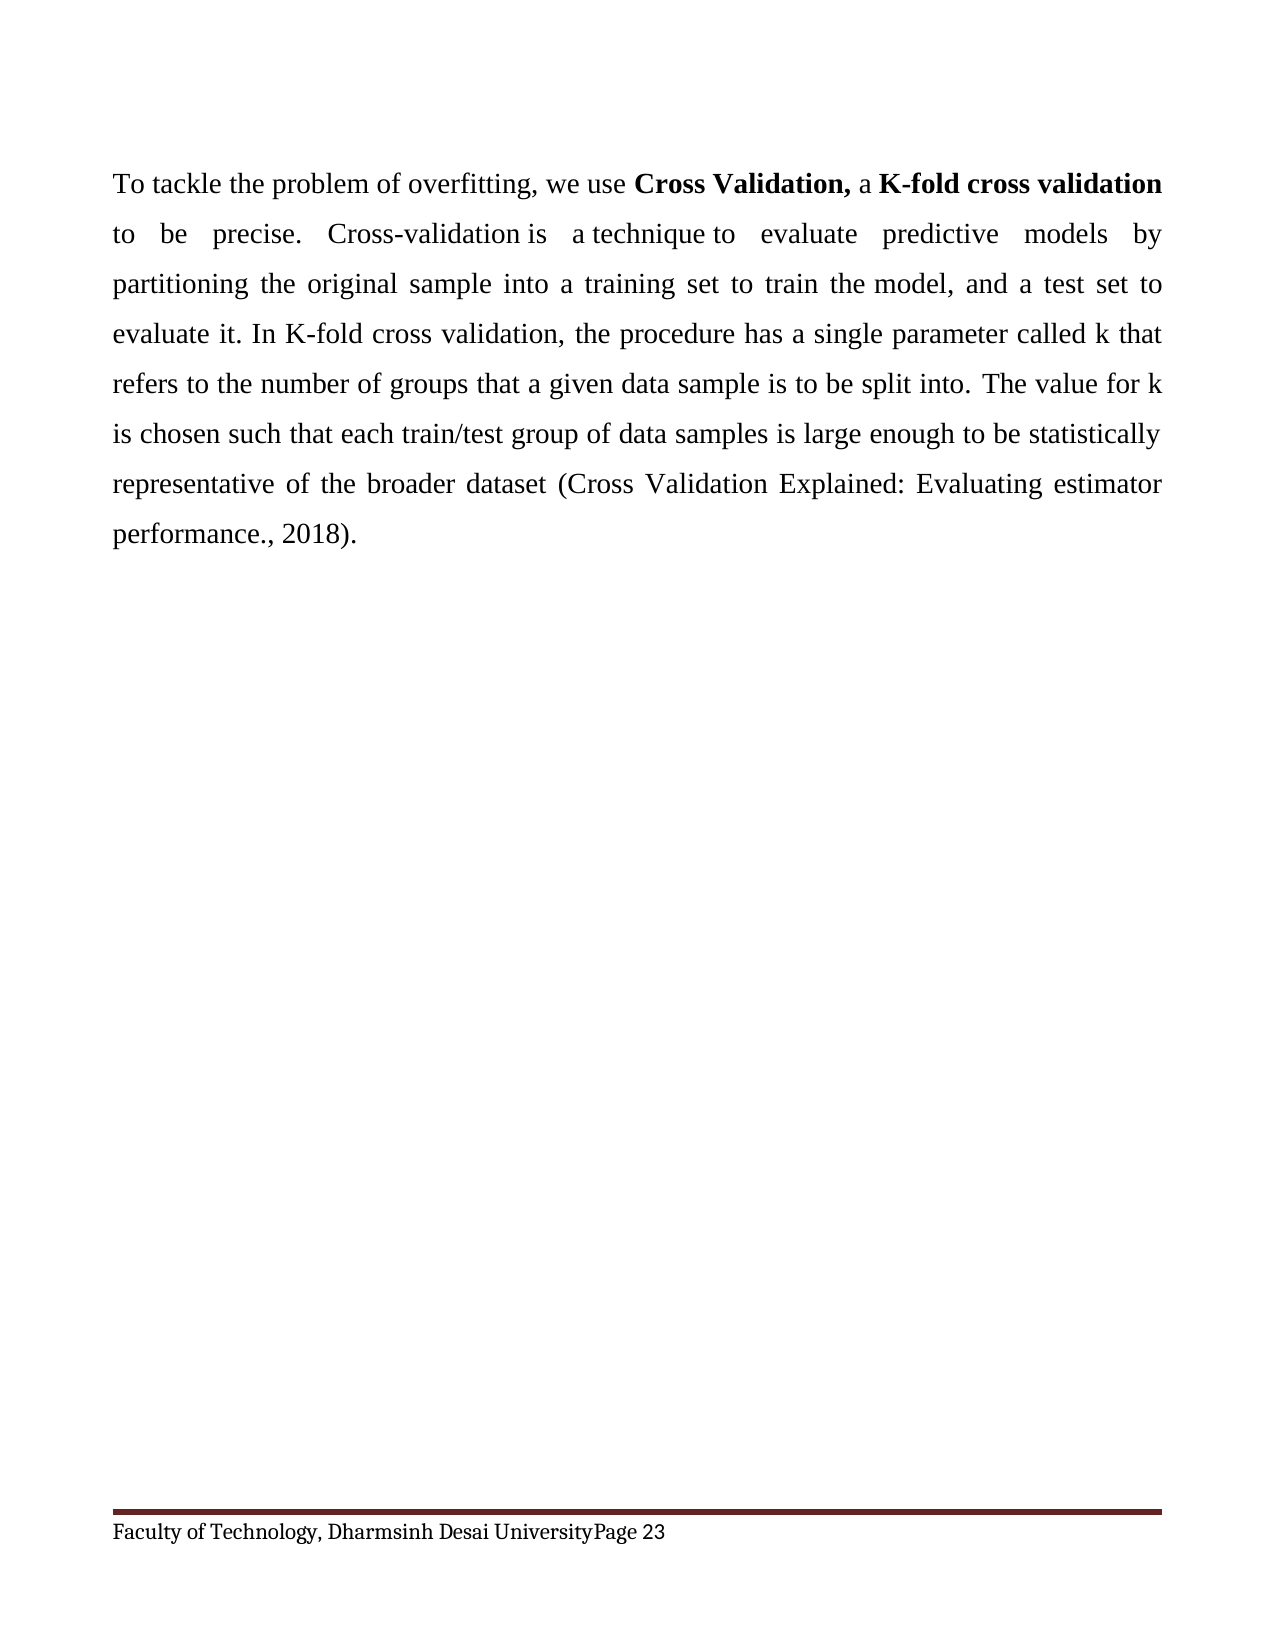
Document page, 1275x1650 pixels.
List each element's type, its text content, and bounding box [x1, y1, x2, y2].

text To tackle the problem of overfitting, we use Cross Validation, a K-fold cross validation to be precise. Cross-validation is a technique to evaluate predictive models by partitioning the original sample into a training set to train the model, and a test set to evaluate it. In K-fold cross validation, the procedure has a single parameter called k that refers to the number of groups that a given data sample is to be split into. The value for k is chosen such that each train/test group of data samples is large enough to be statistically representative of the broader dataset. [112, 150, 1162, 550]
